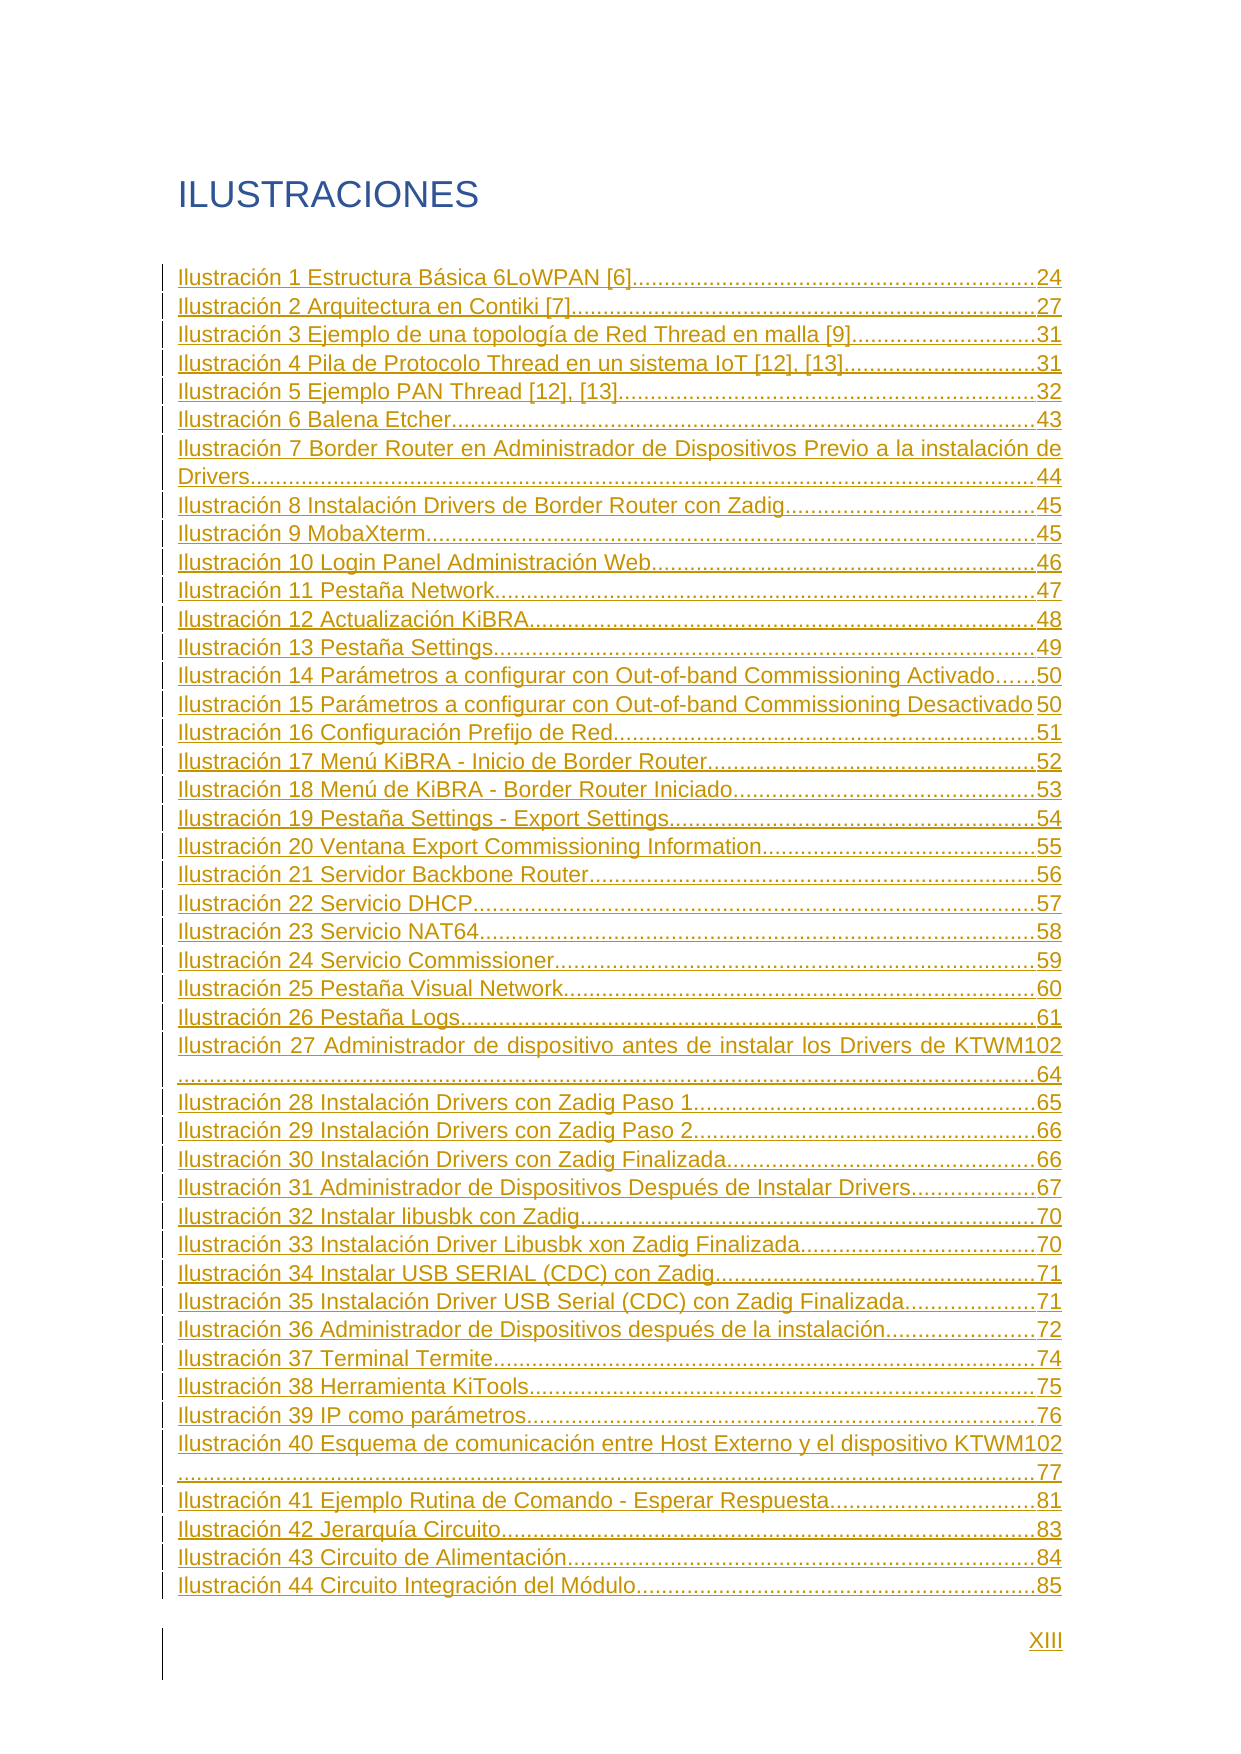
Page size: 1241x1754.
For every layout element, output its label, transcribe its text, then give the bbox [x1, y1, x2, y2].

subtitle ILUSTRACIONES [177, 173, 1063, 216]
